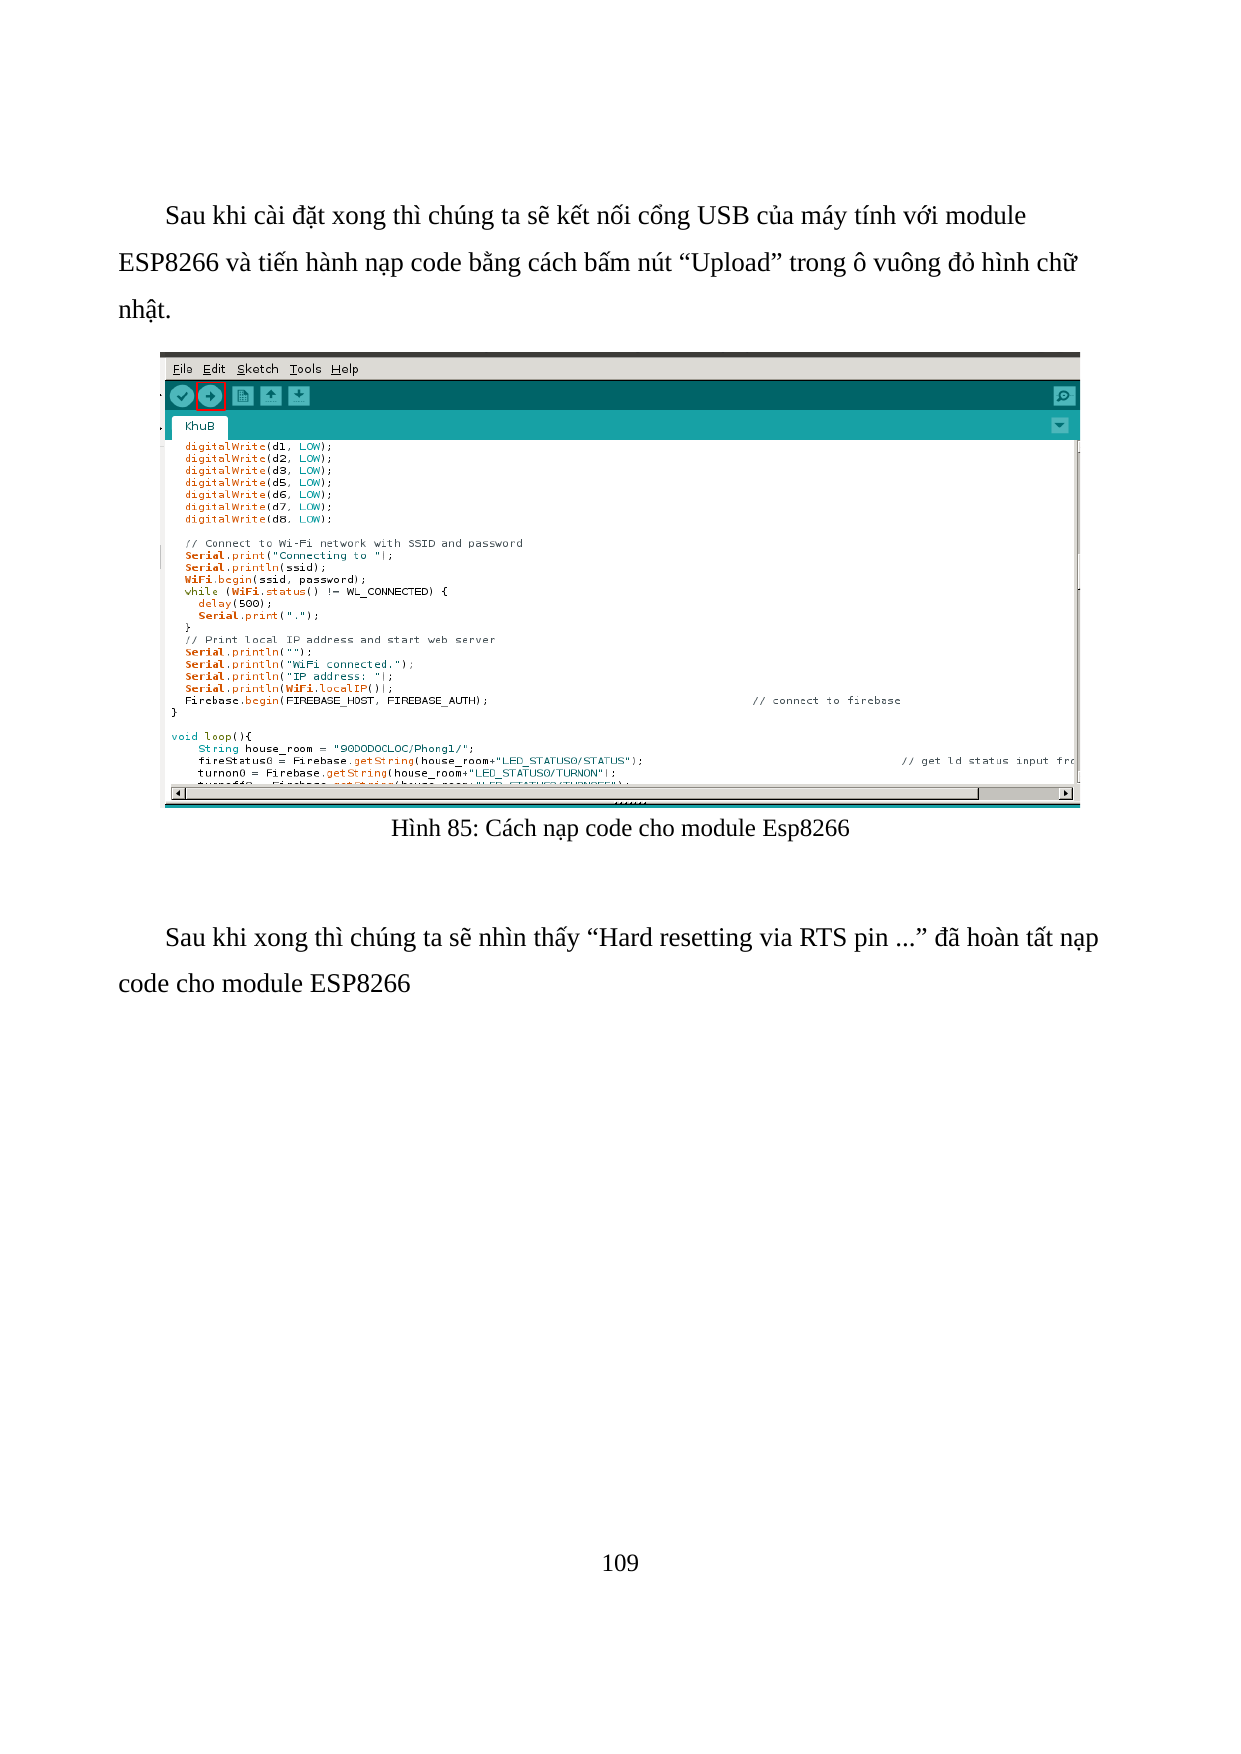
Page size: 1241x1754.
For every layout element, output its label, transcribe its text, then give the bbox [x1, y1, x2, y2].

picture [160, 352, 1081, 808]
text Sau khi cài đặt xong thì chúng ta sẽ kết nối cổng USB của máy tính với module ESP8266 và tiến hành nạp code bằng cách bấm nút “Upload” trong ô vuông đỏ hình chữ nhật. [118, 199, 1122, 324]
text Sau khi xong thì chúng ta sẽ nhìn thấy “Hard resetting via RTS pin ...” đã hoàn tất nạp code cho module ESP8266 [118, 921, 1122, 999]
